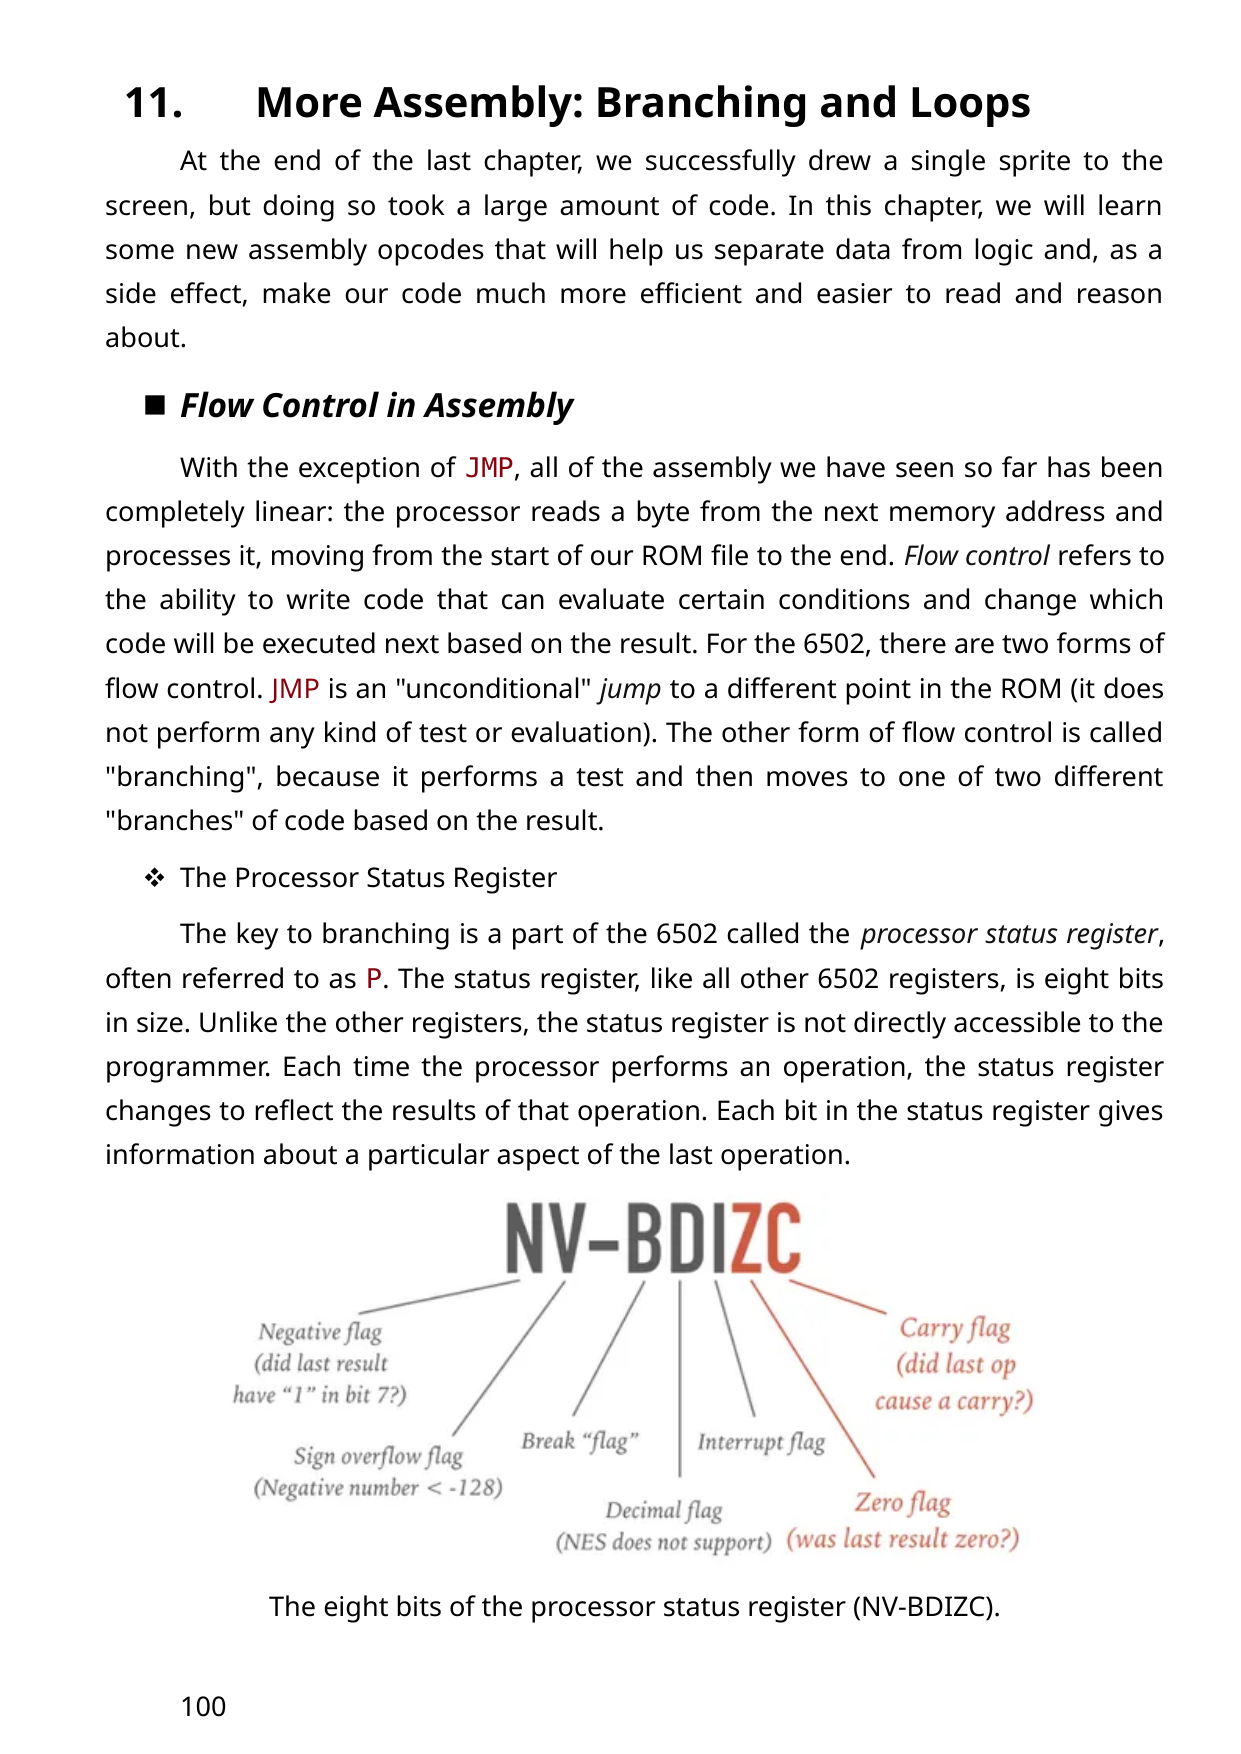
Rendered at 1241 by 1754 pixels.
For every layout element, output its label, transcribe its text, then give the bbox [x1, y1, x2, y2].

subtitle Flow Control in Assembly [142, 381, 1165, 427]
picture [228, 1192, 1042, 1568]
text The key to branching is a part of the 6502 called the processor status register, often referred to as P. The status register, like all other 6502 registers, is eight bits in size. Unlike the other registers, the status register is not directly accessible to the programmer. Each time the processor performs an operation, the status register changes to reflect the results of that operation. Each bit in the status register gives information about a particular aspect of the last operation. [105, 915, 1165, 1173]
text The eight bits of the processor status register (NV-BDIZC). [105, 1587, 1165, 1624]
list The Processor Status Register [142, 858, 1165, 895]
text At the end of the last chapter, we successfully drew a single sprite to the screen, but doing so took a large amount of code. In this chapter, we will learn some new assembly opcodes that will help us separate data from logic and, as a side effect, make our code much more efficient and easier to read and reason about. [105, 142, 1165, 355]
subtitle More Assembly: Branching and Loops [124, 72, 1165, 129]
text With the exception of JMP, all of the assembly we have seen so far has been completely linear: the processor reads a byte from the next memory address and processes it, moving from the start of our ROM file to the end. Flow control refers to the ability to write code that can evaluate certain conditions and change which code will be executed next based on the result. For the 6502, there are two forms of flow control. JMP is an "unconditional" jump to a different point in the ROM (it does not perform any kind of test or evaluation). The other form of flow control is called "branching", because it performs a test and then moves to one of two different "branches" of code based on the result. [105, 448, 1165, 838]
